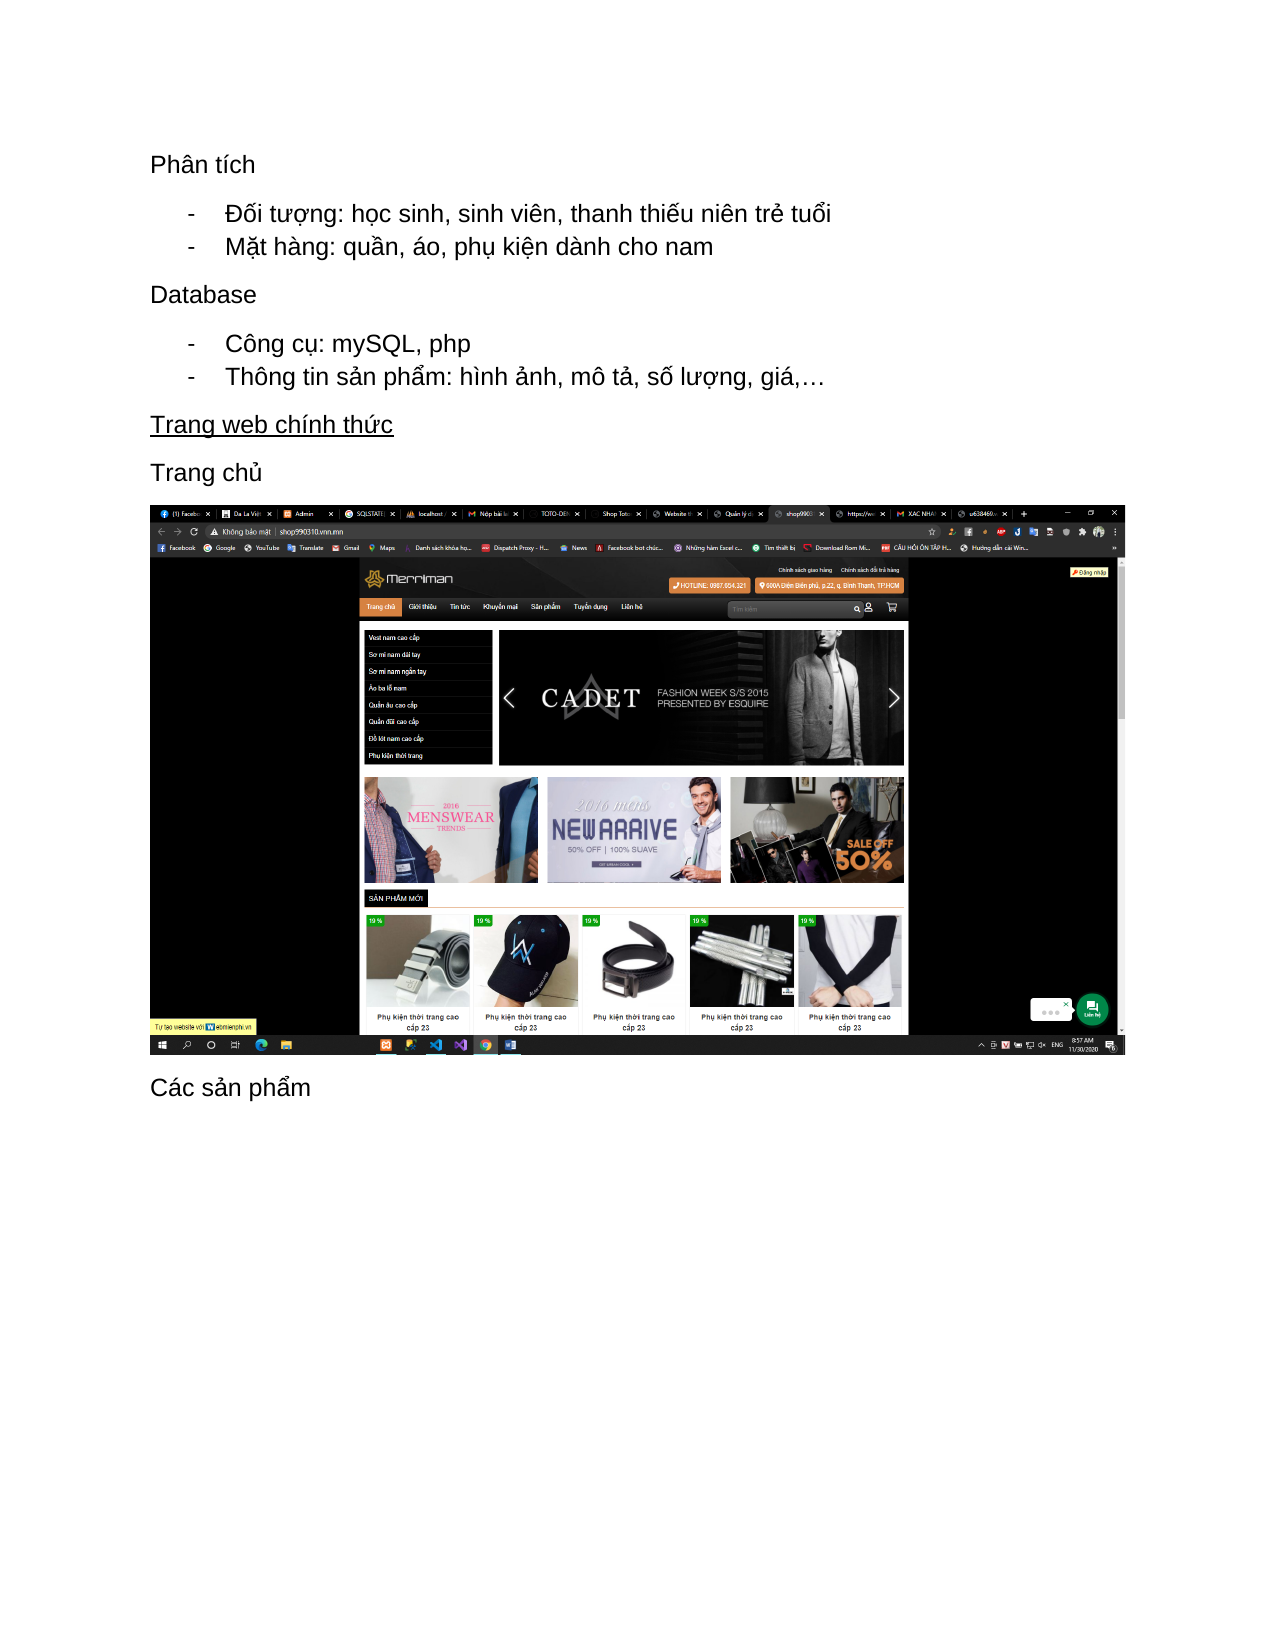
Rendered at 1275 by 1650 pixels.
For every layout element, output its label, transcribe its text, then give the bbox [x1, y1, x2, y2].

text Trang chủ [150, 458, 1125, 487]
text Phân tích [150, 150, 1125, 179]
list Đối tượng: học sinh, sinh viên, thanh thiếu niên trẻ tuổi [187, 198, 1125, 228]
text Các sản phẩm [150, 1073, 1125, 1102]
text Trang web chính thức [150, 410, 1125, 439]
text Database [150, 280, 1125, 309]
picture [150, 505, 1125, 1055]
list Mặt hàng: quần, áo, phụ kiện dành cho nam [187, 231, 1125, 261]
list Công cụ: mySQL, php [187, 328, 1125, 358]
list Thông tin sản phẩm: hình ảnh, mô tả, số lượng, giá,… [187, 361, 1125, 391]
